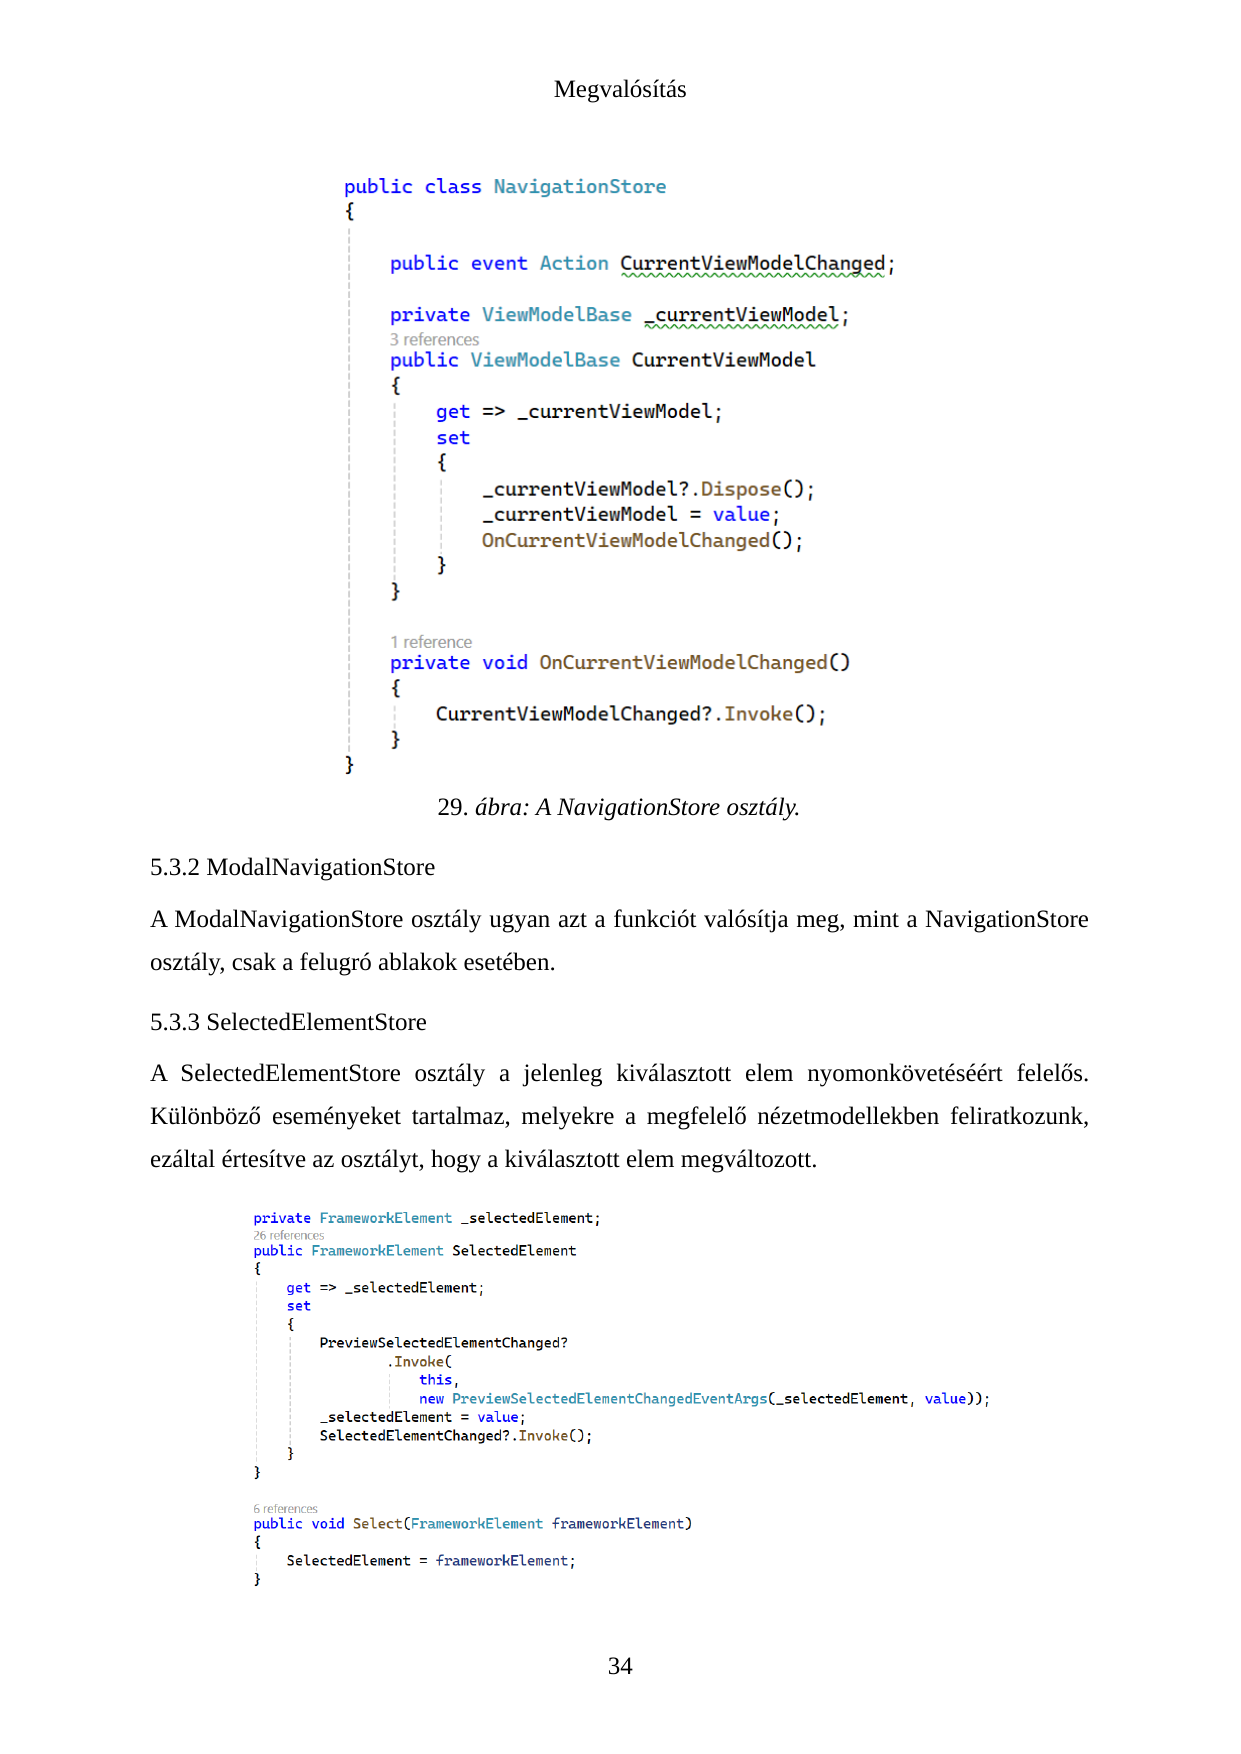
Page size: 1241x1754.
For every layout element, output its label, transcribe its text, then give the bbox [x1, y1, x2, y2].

subtitle 5.3.2 ModalNavigationStore [150, 852, 1090, 881]
text A ModalNavigationStore osztály ugyan azt a funkciót valósítja meg, mint a NavigationStore osztály, csak a felugró ablakok esetében. [150, 904, 1090, 976]
picture [342, 178, 898, 778]
picture [249, 1210, 992, 1589]
subtitle 5.3.3 SelectedElementStore [150, 1007, 1090, 1035]
text A SelectedElementStore osztály a jelenleg kiválasztott elem nyomonkövetéséért felelős. Különböző eseményeket tartalmaz, melyekre a megfelelő nézetmodellekben feliratkozunk, ezáltal értesítve az osztályt, hogy a kiválasztott elem megváltozott. [150, 1058, 1090, 1173]
